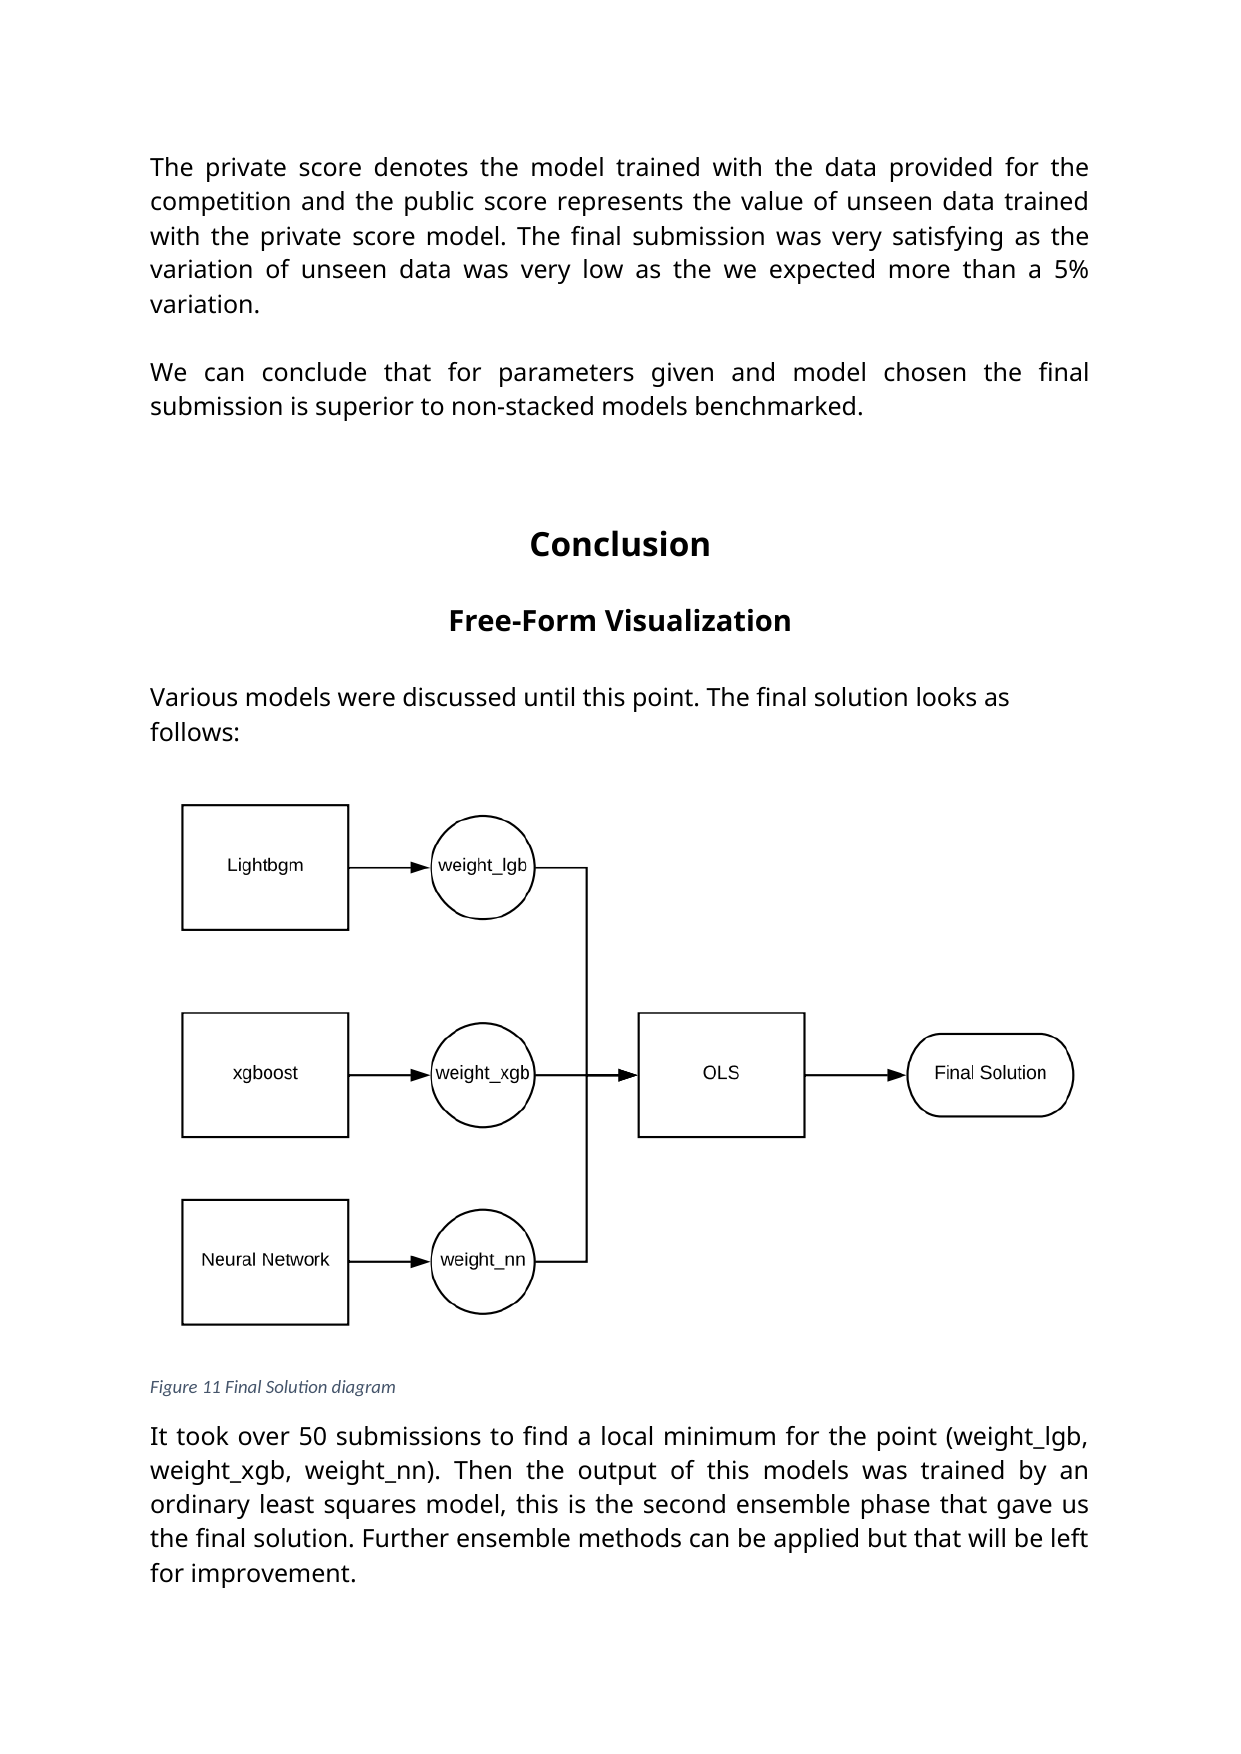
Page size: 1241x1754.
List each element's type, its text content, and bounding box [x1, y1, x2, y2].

text Free-Form Visualization [150, 601, 1090, 640]
text Various models were discussed until this point. The final solution looks as follows: [150, 680, 1090, 748]
text It took over 50 submissions to find a local minimum for the point (weight_lgb, weight_xgb, weight_nn). Then the output of this models was trained by an ordinary least squares model, this is the second ensemble phase that gave us the final solution. Further ensemble methods can be applied but that will be left for improvement. [150, 1419, 1090, 1589]
text Figure 11 Final Solution diagram [150, 1376, 1090, 1398]
picture [150, 748, 1090, 1376]
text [150, 150, 1090, 320]
subtitle Conclusion [150, 521, 1090, 567]
text We can conclude that for parameters given and model chosen the final submission is superior to non-stacked models benchmarked. [150, 354, 1090, 422]
